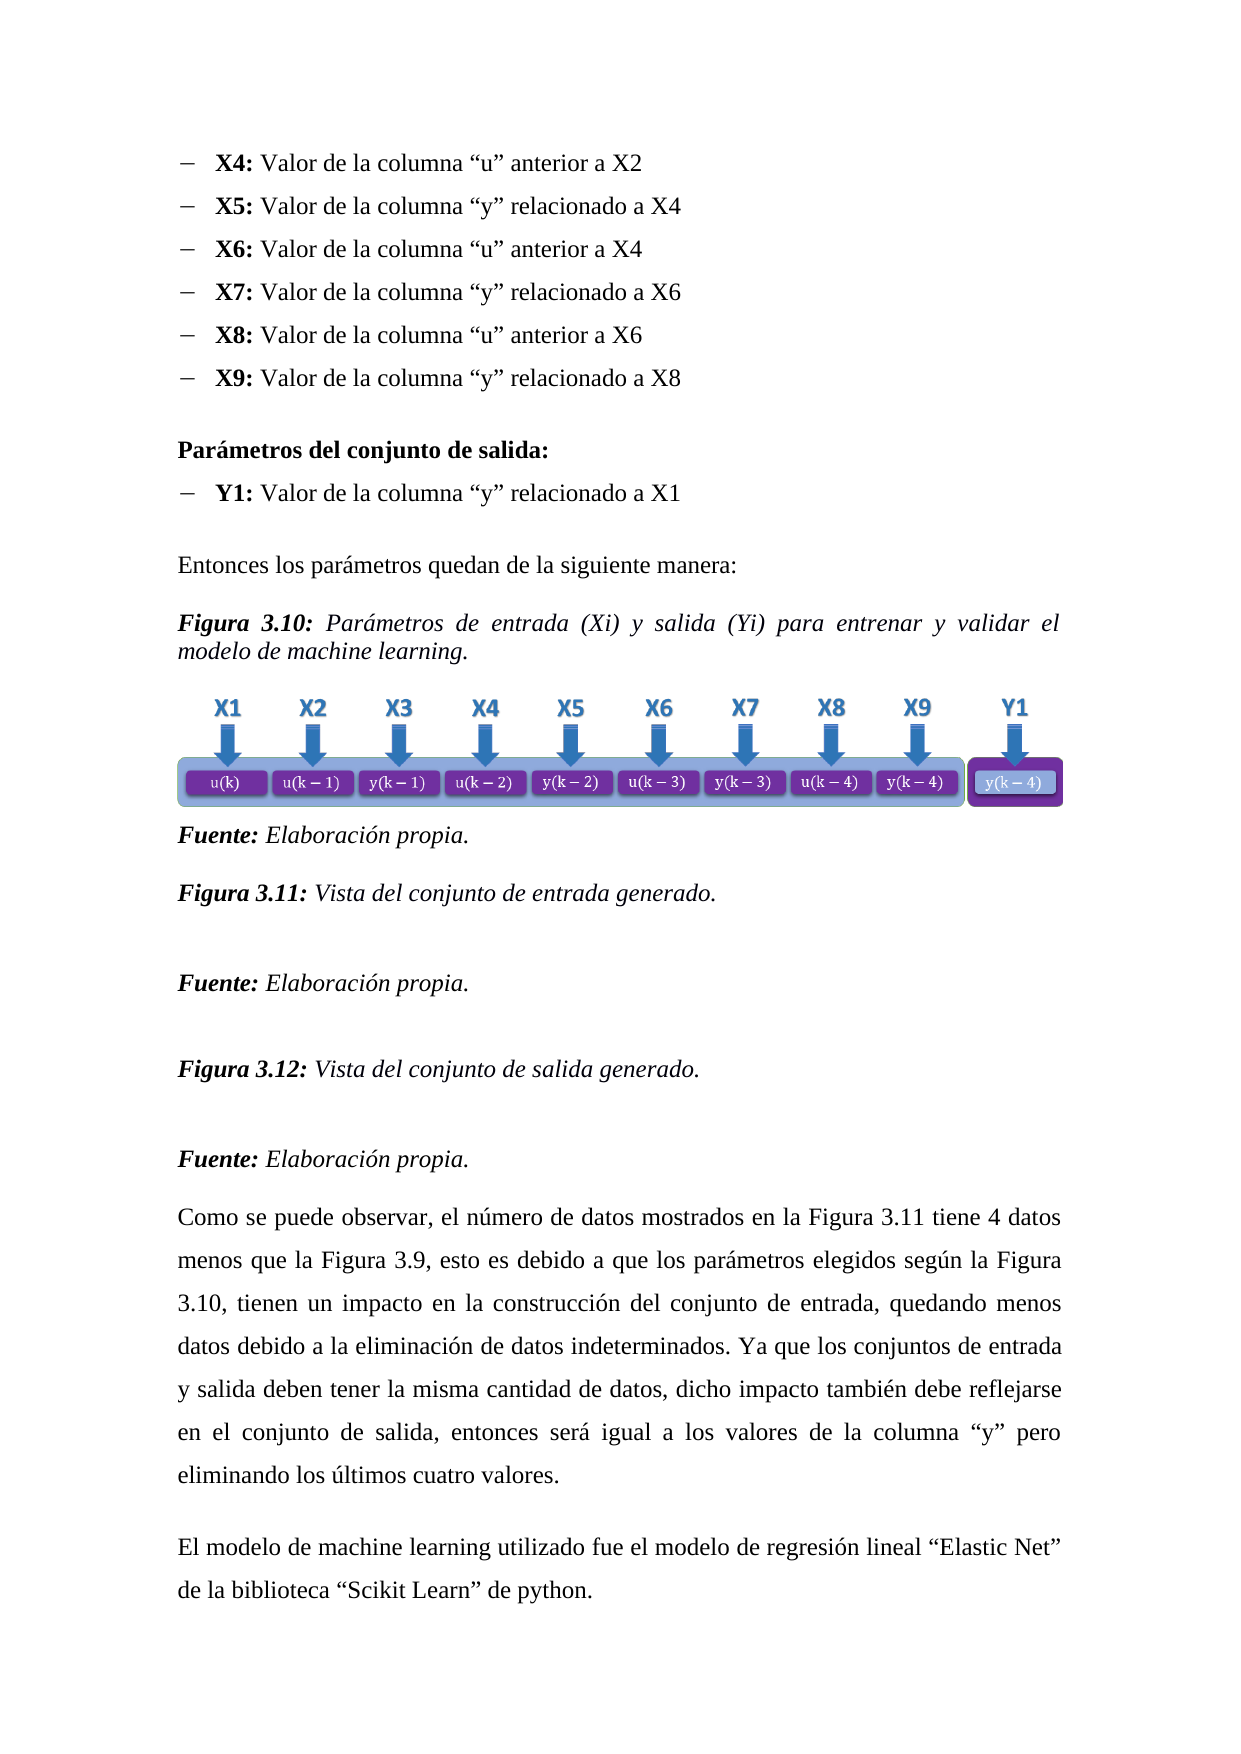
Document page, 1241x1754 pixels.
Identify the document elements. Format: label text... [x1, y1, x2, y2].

text El modelo de machine learning utilizado fue el modelo de regresión lineal “Elastic Net” de la biblioteca “Scikit Learn” de python. [177, 1532, 1063, 1604]
list X6: Valor de la columna “u” anterior a X4 [177, 234, 1063, 263]
list X7: Valor de la columna “y” relacionado a X6 [177, 277, 1063, 306]
text Entonces los parámetros quedan de la siguiente manera: [177, 550, 1063, 579]
text Como se puede observar, el número de datos mostrados en la Figura 3.11 tiene 4 datos menos que la Figura 3.9, esto es debido a que los parámetros elegidos según la Figura 3.10, tienen un impacto en la construcción del conjunto de entrada, quedando menos datos debido a la eliminación de datos indeterminados. Ya que los conjuntos de entrada y salida deben tener la misma cantidad de datos, dicho impacto también debe reflejarse en el conjunto de salida, entonces será igual a los valores de la columna “y” pero eliminando los últimos cuatro valores. [177, 1202, 1063, 1489]
text Parámetros del conjunto de salida: [177, 435, 1063, 464]
list X4: Valor de la columna “u” anterior a X2 [177, 148, 1063, 176]
text Figura 3.12: Vista del conjunto de salida generado. [177, 1054, 1063, 1083]
text Fuente: Elaboración propia. [177, 1144, 1063, 1173]
text Fuente: Elaboración propia. [177, 968, 1063, 997]
list X8: Valor de la columna “u” anterior a X6 [177, 320, 1063, 349]
list X5: Valor de la columna “y” relacionado a X4 [177, 191, 1063, 219]
picture [177, 681, 1063, 807]
list X9: Valor de la columna “y” relacionado a X8 [177, 363, 1063, 392]
text Fuente: Elaboración propia. [177, 820, 1063, 849]
text Figura 3.10: Parámetros de entrada (Xi) y salida (Yi) para entrenar y validar el modelo de machine learning. [177, 608, 1063, 665]
text Figura 3.11: Vista del conjunto de entrada generado. [177, 878, 1063, 907]
list Y1: Valor de la columna “y” relacionado a X1 [177, 478, 1063, 507]
